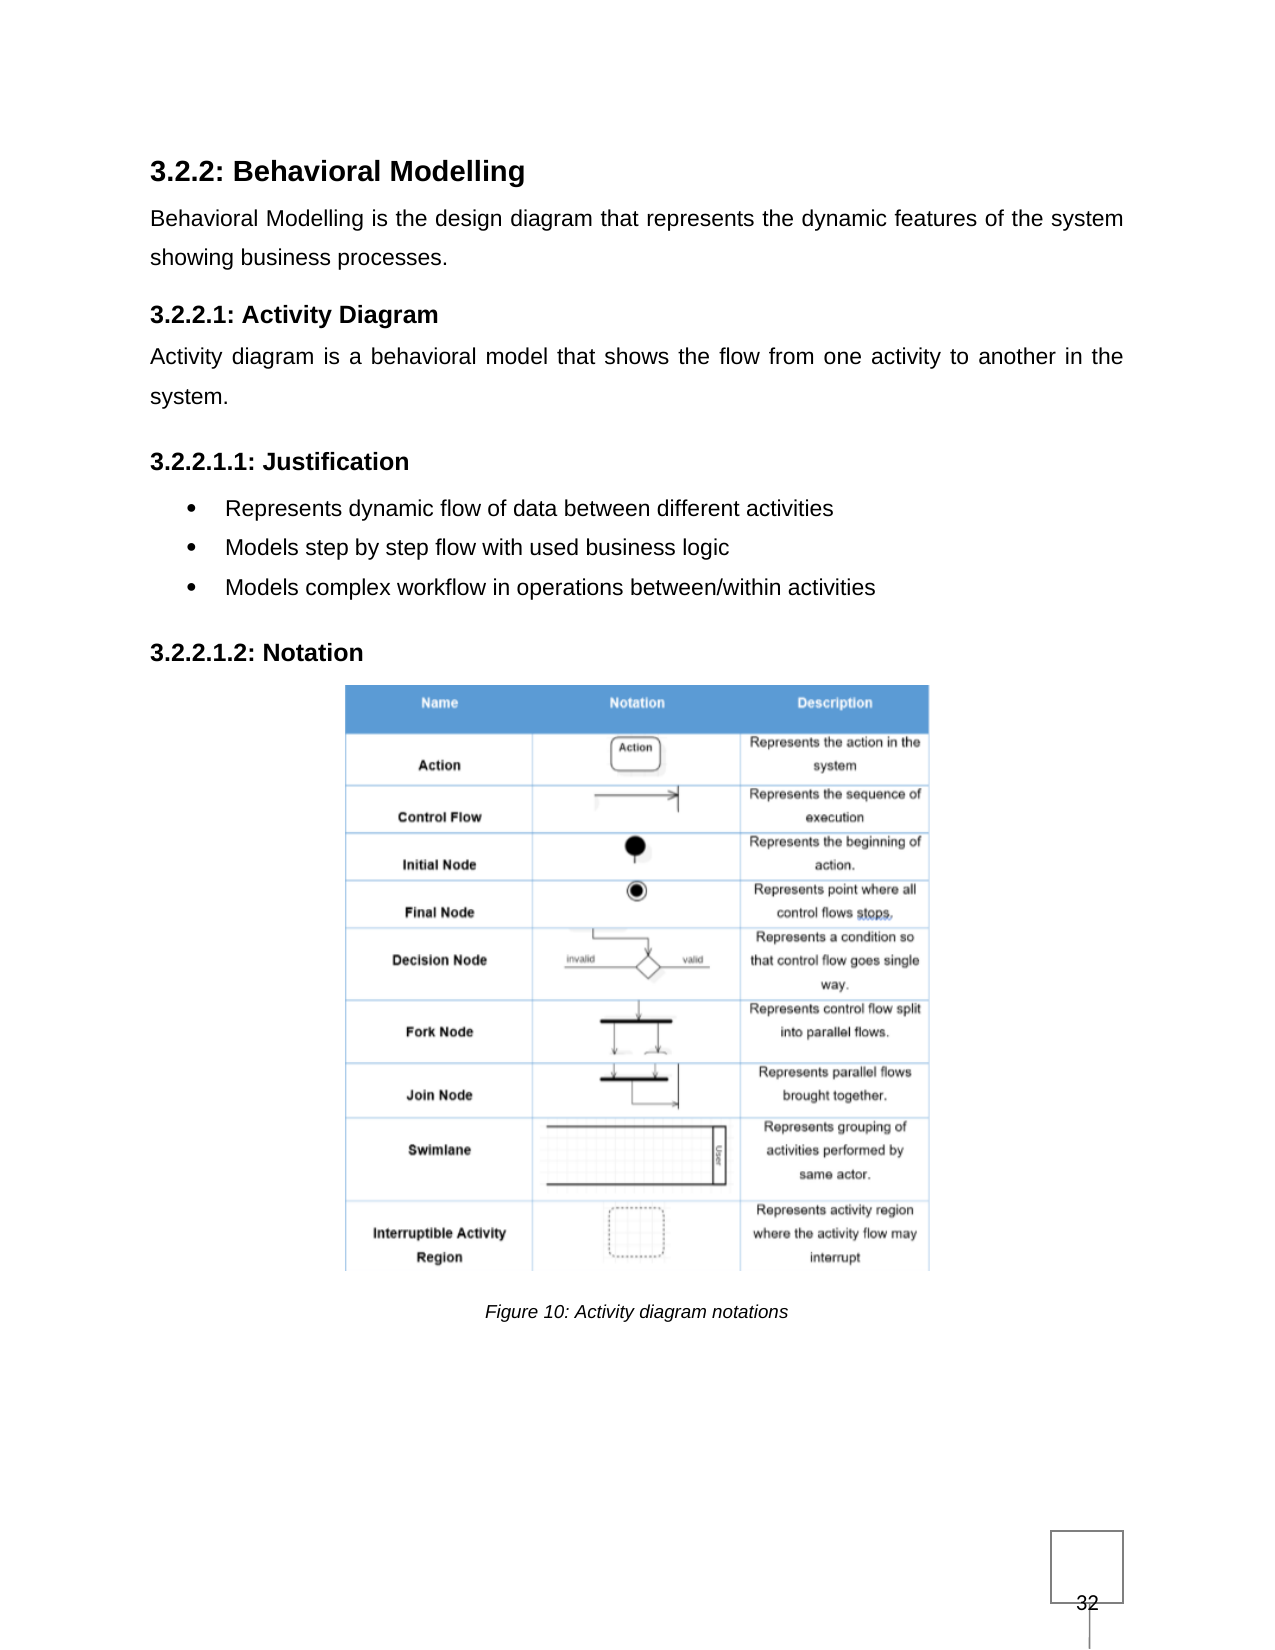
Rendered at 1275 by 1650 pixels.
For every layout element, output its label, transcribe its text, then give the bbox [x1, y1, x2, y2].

text Activity diagram is a behavioral model that shows the flow from one activity to another in the system. [150, 343, 1125, 409]
subtitle 3.2.2: Behavioral Modelling [150, 154, 1125, 188]
list Models step by step flow with used business logic [187, 534, 1125, 560]
picture [344, 685, 930, 1271]
list Models complex workflow in operations between/within activities [187, 573, 1125, 600]
list Represents dynamic flow of data between different activities [187, 494, 1125, 521]
subtitle 3.2.2.1.2: Notation [150, 638, 1125, 667]
subtitle 3.2.2.1: Activity Diagram [150, 300, 1125, 329]
subtitle 3.2.2.1.1: Justification [150, 447, 1125, 476]
text Behavioral Modelling is the design diagram that represents the dynamic features of the system showing business processes. [150, 204, 1125, 270]
